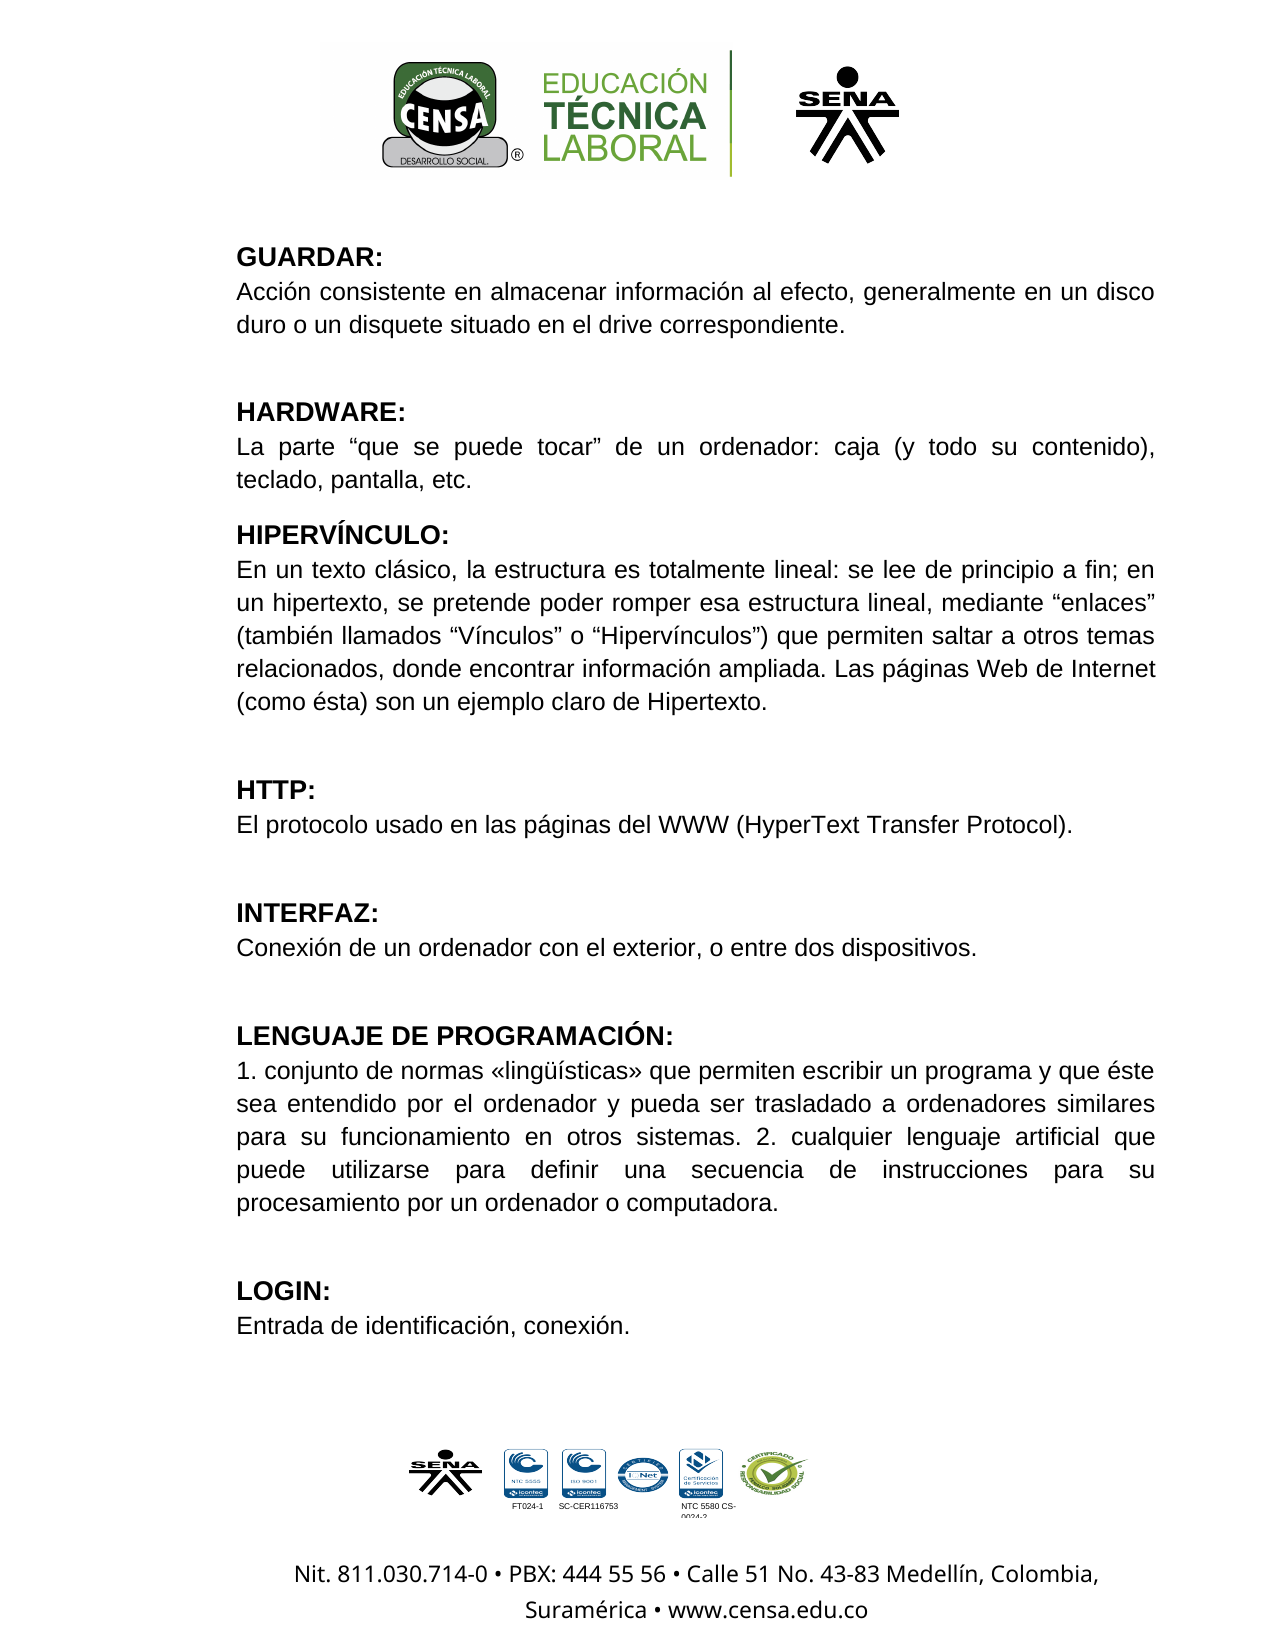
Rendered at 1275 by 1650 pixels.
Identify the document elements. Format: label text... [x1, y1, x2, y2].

picture [404, 1446, 487, 1499]
text Entrada de identificación, conexión. [236, 1311, 1157, 1339]
text La parte “que se puede tocar” de un ordenador: caja (y todo su contenido), teclado, pantalla, etc. [236, 432, 1157, 494]
subtitle GUARDAR: [236, 241, 1157, 272]
picture [320, 42, 733, 180]
subtitle INTERFAZ: [236, 897, 1157, 928]
subtitle HTTP: [236, 774, 1157, 805]
subtitle HIPERVÍNCULO: [236, 519, 1157, 551]
picture [498, 1446, 554, 1501]
text El protocolo usado en las páginas del WWW (HyperText Transfer Protocol). [236, 810, 1157, 839]
text Acción consistente en almacenar información al efecto, generalmente en un disco duro o un disquete situado en el drive correspondiente. [236, 277, 1157, 338]
picture [615, 1454, 671, 1494]
subtitle HARDWARE: [236, 396, 1157, 428]
picture [789, 59, 906, 171]
subtitle LOGIN: [236, 1275, 1157, 1306]
subtitle LENGUAJE DE PROGRAMACIÓN: [236, 1020, 1157, 1051]
text En un texto clásico, la estructura es totalmente lineal: se lee de principio a fin; en un hipertexto, se pretende poder romper esa estructura lineal, mediante “enlaces” (también llamados “Vínculos” o “Hipervínculos”) que permiten saltar a otros temas relacionados, donde encontrar información ampliada. Las páginas Web de Internet (como ésta) son un ejemplo claro de Hipertexto. [236, 555, 1157, 716]
text 1. conjunto de normas «lingüísticas» que permiten escribir un programa y que éste sea entendido por el ordenador y pueda ser trasladado a ordenadores similares para su funcionamiento en otros sistemas. 2. cualquier lenguaje artificial que puede utilizarse para definir una secuencia de instrucciones para su procesamiento por un ordenador o computadora. [236, 1056, 1157, 1217]
picture [732, 1446, 815, 1501]
text Conexión de un ordenador con el exterior, o entre dos dispositivos. [236, 933, 1157, 962]
picture [556, 1446, 612, 1501]
picture [673, 1446, 729, 1501]
